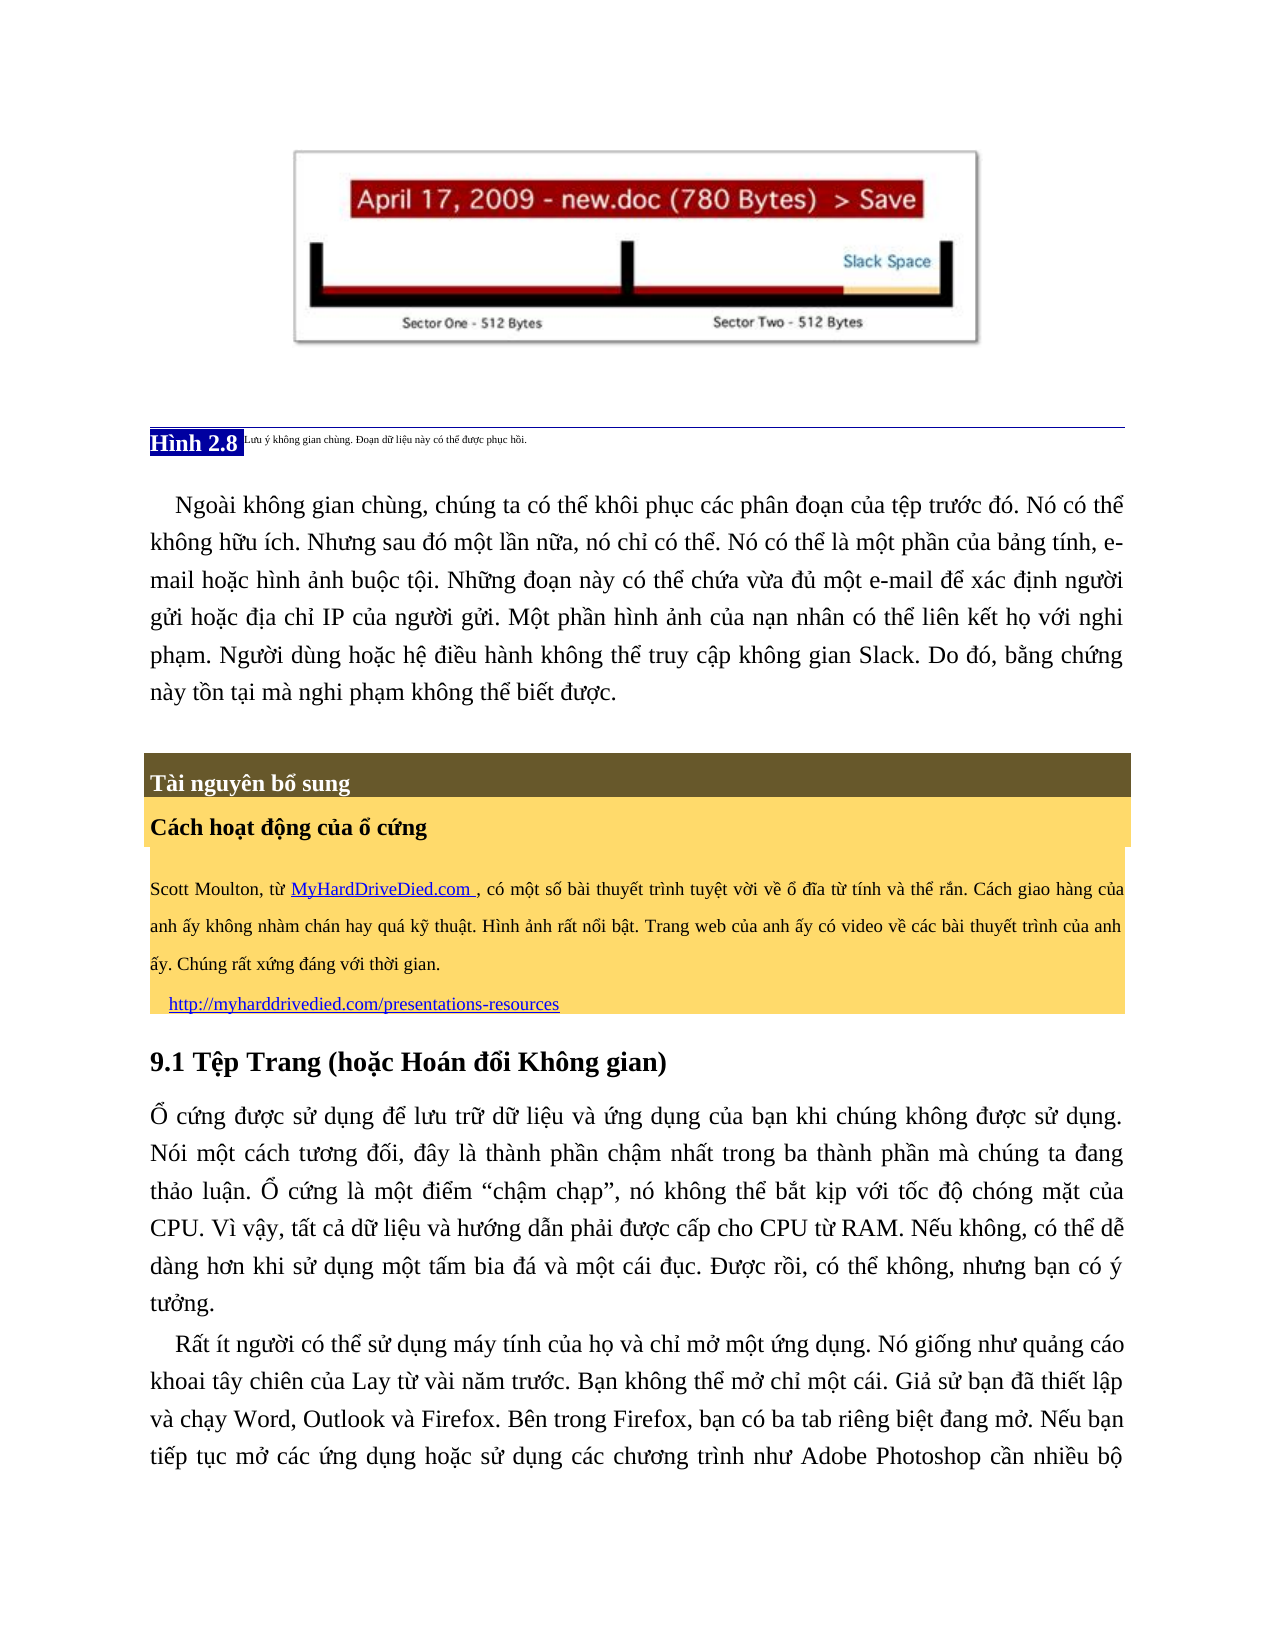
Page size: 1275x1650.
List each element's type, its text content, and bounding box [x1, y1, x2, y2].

text Cách hoạt động của ổ cứng [144, 797, 1131, 847]
text Ổ cứng được sử dụng để lưu trữ dữ liệu và ứng dụng của bạn khi chúng không được sử dụng. Nói một cách tương đối, đây là thành phần chậm nhất trong ba thành phần mà chúng ta đang thảo luận. Ổ cứng là một điểm “chậm chạp”, nó không thể bắt kịp với tốc độ chóng mặt của CPU. Vì vậy, tất cả dữ liệu và hướng dẫn phải được cấp cho CPU từ RAM. Nếu không, có thể dễ dàng hơn khi sử dụng một tấm bia đá và một cái đục. Được rồi, có thể không, nhưng bạn có ý tưởng. [150, 1092, 1125, 1317]
subtitle 9.1 Tệp Trang (hoặc Hoán đổi Không gian) [150, 1039, 1125, 1077]
picture [292, 149, 983, 348]
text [150, 1320, 1125, 1470]
text Scott Moulton, từ MyHardDriveDied.com , có một số bài thuyết trình tuyệt vời về ổ đĩa từ tính và thể rắn. Cách giao hàng của anh ấy không nhàm chán hay quá kỹ thuật. Hình ảnh rất nổi bật. Trang web của anh ấy có video về các bài thuyết trình của anh ấy. Chúng rất xứng đáng với thời gian. [150, 862, 1125, 974]
text http://myharddrivedied.com/presentations-resources [150, 977, 1125, 1014]
text Ngoài không gian chùng, chúng ta có thể khôi phục các phân đoạn của tệp trước đó. Nó có thể không hữu ích. Nhưng sau đó một lần nữa, nó chỉ có thể. Nó có thể là một phần của bảng tính, e-mail hoặc hình ảnh buộc tội. Những đoạn này có thể chứa vừa đủ một e-mail để xác định người gửi hoặc địa chỉ IP của người gửi. Một phần hình ảnh của nạn nhân có thể liên kết họ với nghi phạm. Người dùng hoặc hệ điều hành không thể truy cập không gian Slack. Do đó, bằng chứng này tồn tại mà nghi phạm không thể biết được. [150, 481, 1125, 706]
text Hình 2.8 Lưu ý không gian chùng. Đoạn dữ liệu này có thể được phục hồi. [150, 428, 1125, 456]
text Tài nguyên bổ sung [144, 753, 1131, 797]
